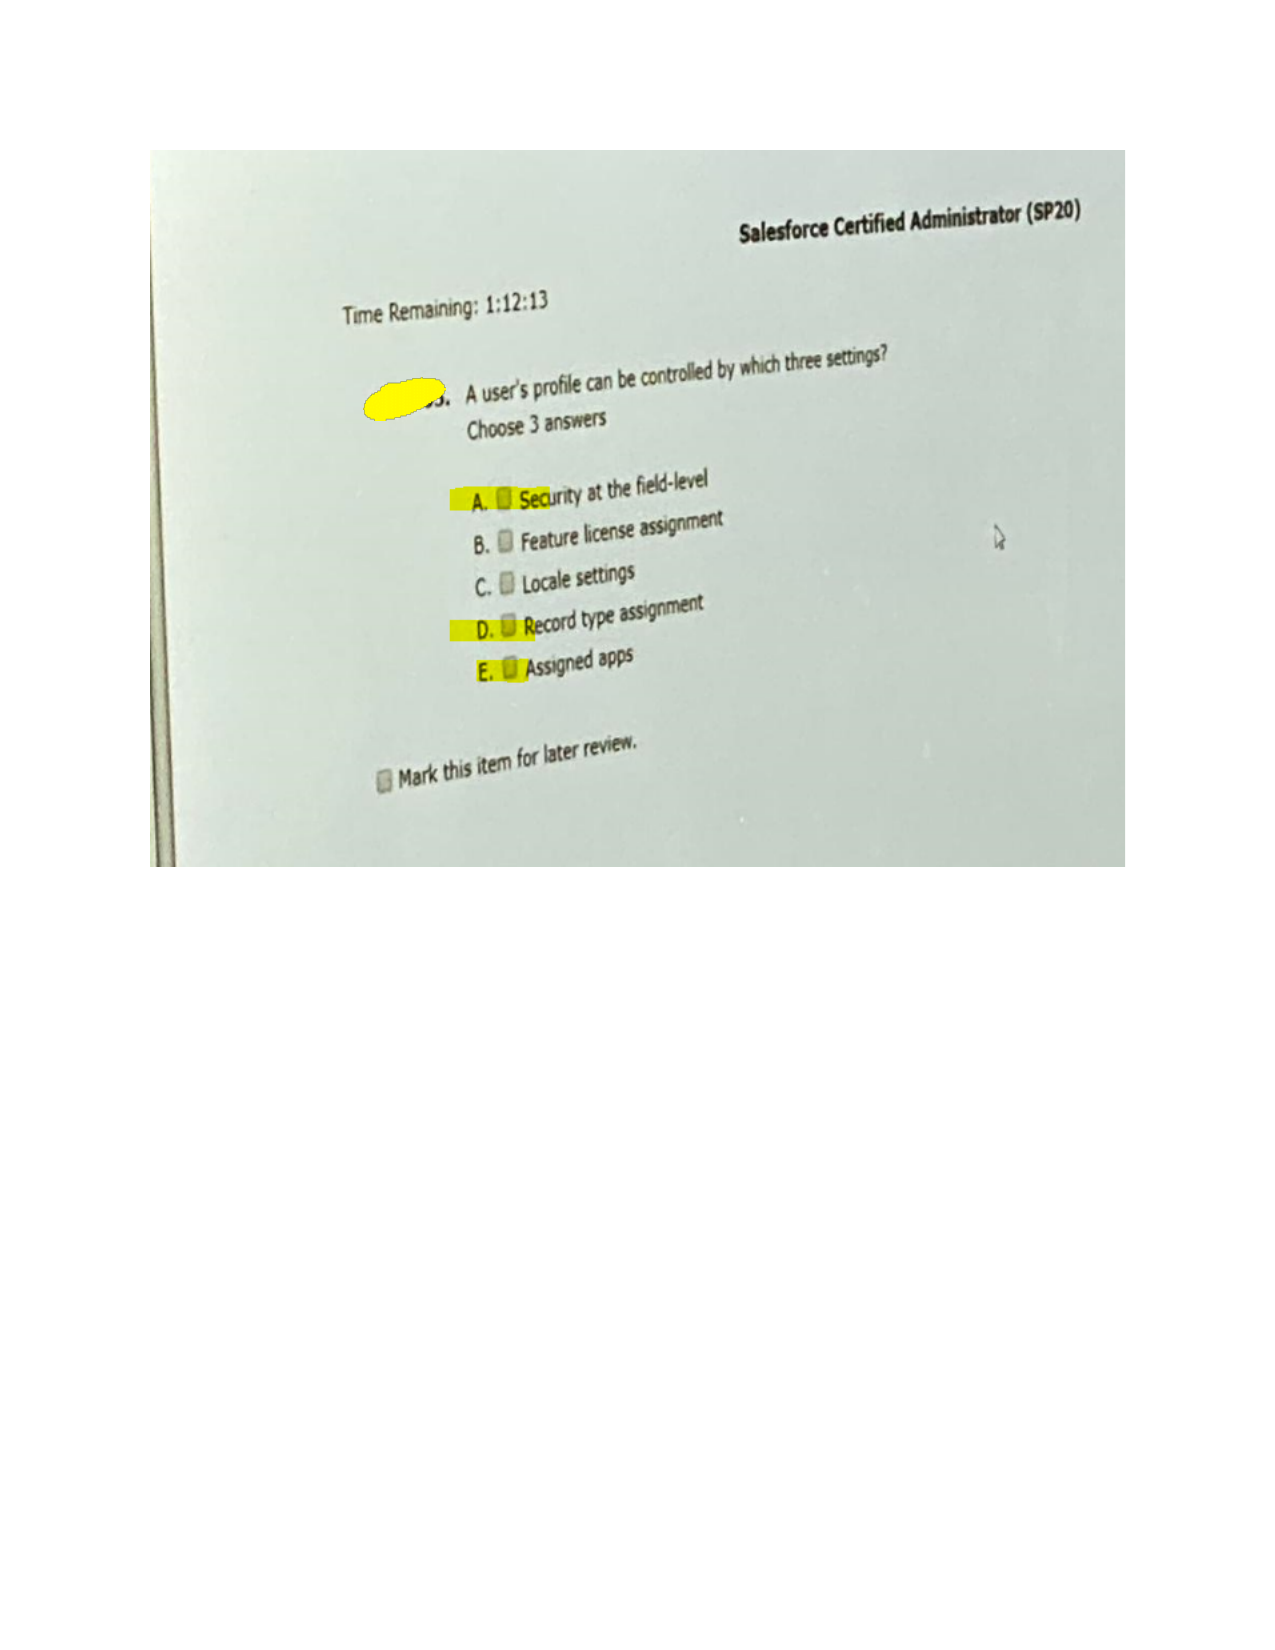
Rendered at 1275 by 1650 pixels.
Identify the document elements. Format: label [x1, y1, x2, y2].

picture [150, 150, 1125, 867]
